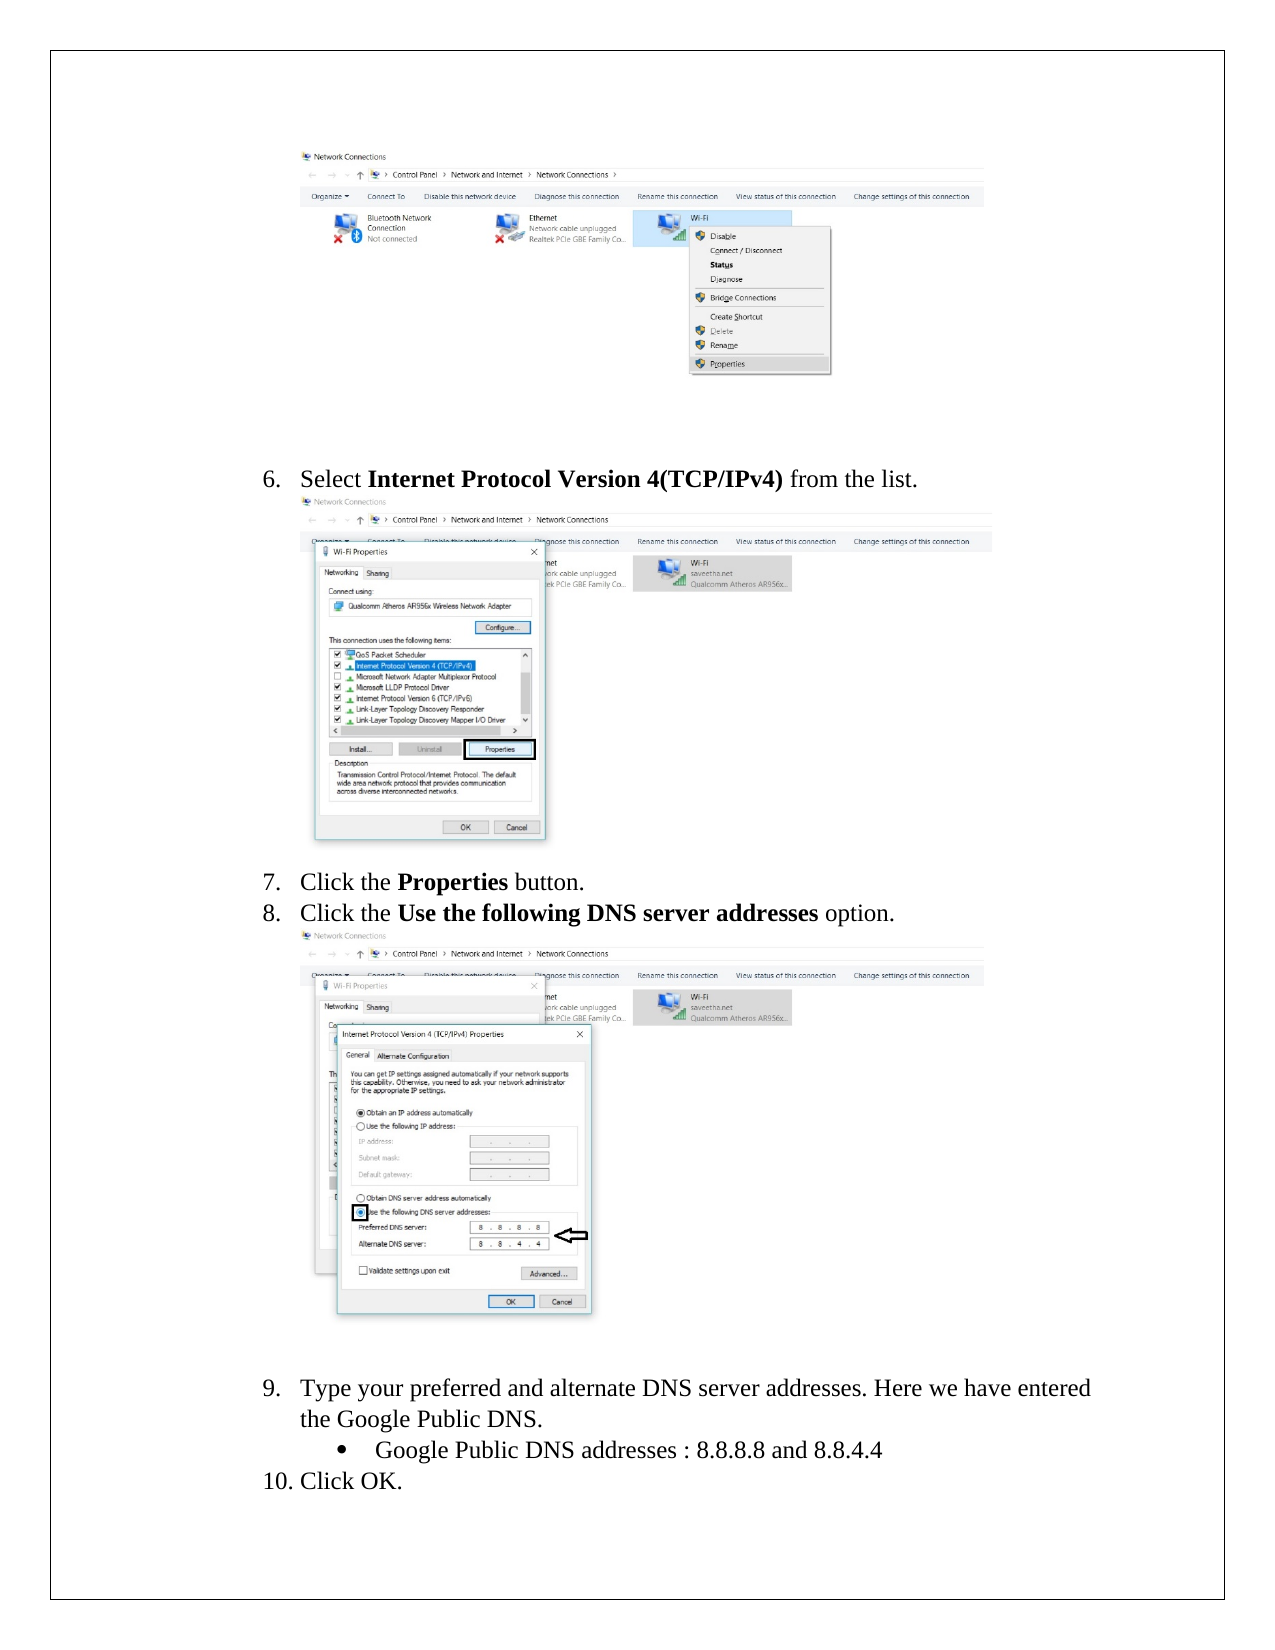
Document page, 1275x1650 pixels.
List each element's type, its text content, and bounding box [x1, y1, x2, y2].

list Click OK. [262, 1466, 1125, 1495]
list Click the Properties button. [262, 867, 1125, 896]
list Click the Use the following DNS server addresses option. [262, 898, 1125, 927]
list Select Internet Protocol Version 4(TCP/IPv4) from the list. [262, 464, 1125, 493]
picture [300, 928, 984, 1371]
picture [300, 150, 984, 462]
picture [300, 495, 993, 865]
list Type your preferred and alternate DNS server addresses. Here we have entered the Google Public DNS. [262, 1373, 1125, 1433]
list Google Public DNS addresses : 8.8.8.8 and 8.8.4.4 [337, 1435, 1125, 1464]
